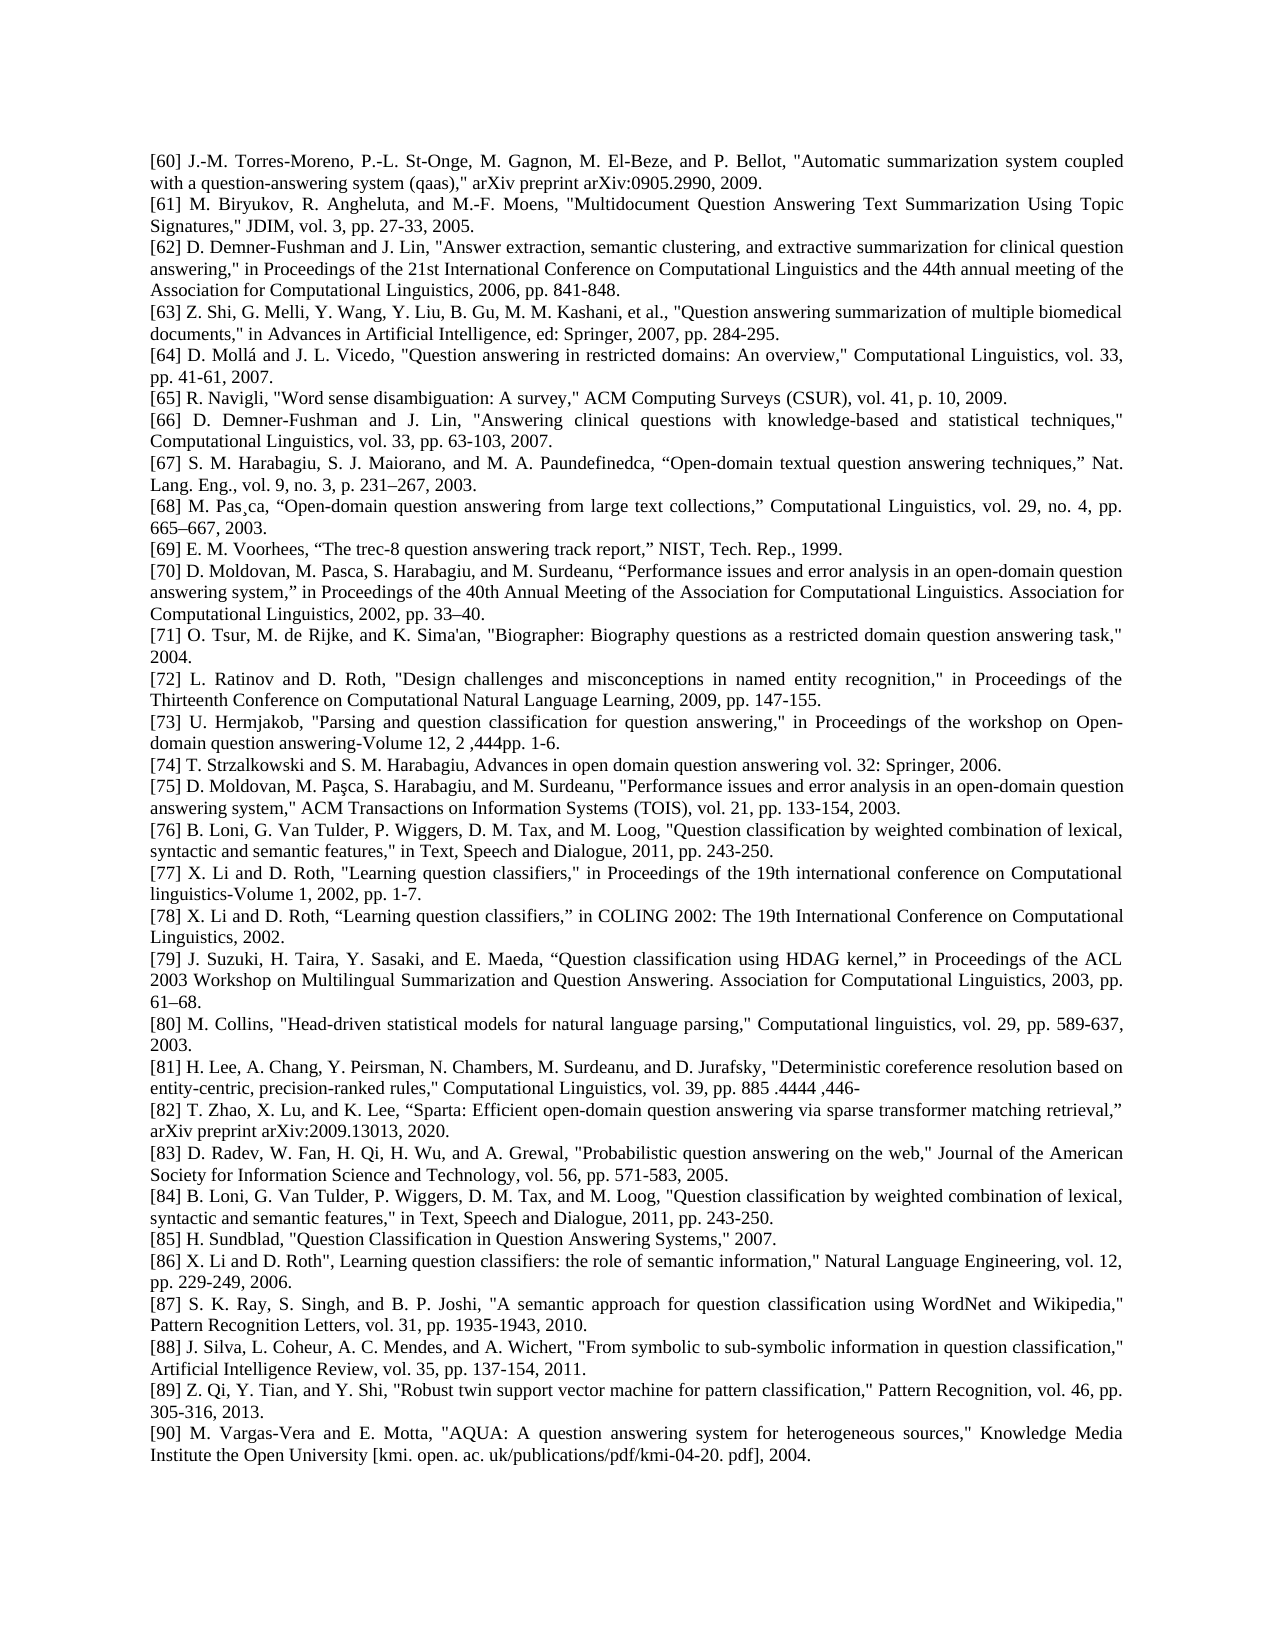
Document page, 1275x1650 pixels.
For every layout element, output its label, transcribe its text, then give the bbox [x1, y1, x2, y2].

text [82] T. Zhao, X. Lu, and K. Lee, “Sparta: Efficient open-domain question answering via sparse transformer matching retrieval,” arXiv preprint arXiv:2009.13013, 2020. [150, 1099, 1125, 1142]
text [78] X. Li and D. Roth, “Learning question classifiers,” in COLING 2002: The 19th International Conference on Computational Linguistics, 2002. [150, 905, 1125, 948]
text [75] D. Moldovan, M. Paşca, S. Harabagiu, and M. Surdeanu, "Performance issues and error analysis in an open-domain question answering system," ACM Transactions on Information Systems (TOIS), vol. 21, pp. 133-154, 2003. [150, 775, 1125, 818]
text [89] Z. Qi, Y. Tian, and Y. Shi, "Robust twin support vector machine for pattern classification," Pattern Recognition, vol. 46, pp. 305-316, 2013. [150, 1379, 1125, 1422]
text [68] M. Pas¸ca, “Open-domain question answering from large text collections,” Computational Linguistics, vol. 29, no. 4, pp. 665–667, 2003. [150, 495, 1125, 538]
text [64] D. Mollá and J. L. Vicedo, "Question answering in restricted domains: An overview," Computational Linguistics, vol. 33, pp. 41-61, 2007. [150, 344, 1125, 387]
text [60] J.-M. Torres-Moreno, P.-L. St-Onge, M. Gagnon, M. El-Beze, and P. Bellot, "Automatic summarization system coupled with a question-answering system (qaas)," arXiv preprint arXiv:0905.2990, 2009. [150, 150, 1125, 193]
text [62] D. Demner-Fushman and J. Lin, "Answer extraction, semantic clustering, and extractive summarization for clinical question answering," in Proceedings of the 21st International Conference on Computational Linguistics and the 44th annual meeting of the Association for Computational Linguistics, 2006, pp. 841-848. [150, 236, 1125, 301]
text [80] M. Collins, "Head-driven statistical models for natural language parsing," Computational linguistics, vol. 29, pp. 589-637, 2003. [150, 1012, 1125, 1056]
text [79] J. Suzuki, H. Taira, Y. Sasaki, and E. Maeda, “Question classification using HDAG kernel,” in Proceedings of the ACL 2003 Workshop on Multilingual Summarization and Question Answering. Association for Computational Linguistics, 2003, pp. 61–68. [150, 948, 1125, 1012]
text [88] J. Silva, L. Coheur, A. C. Mendes, and A. Wichert, "From symbolic to sub-symbolic information in question classification," Artificial Intelligence Review, vol. 35, pp. 137-154, 2011. [150, 1336, 1125, 1379]
text [70] D. Moldovan, M. Pasca, S. Harabagiu, and M. Surdeanu, “Performance issues and error analysis in an open-domain question answering system,” in Proceedings of the 40th Annual Meeting of the Association for Computational Linguistics. Association for Computational Linguistics, 2002, pp. 33–40. [150, 560, 1125, 624]
text [67] S. M. Harabagiu, S. J. Maiorano, and M. A. Paundefinedca, “Open-domain textual question answering techniques,” Nat. Lang. Eng., vol. 9, no. 3, p. 231–267, 2003. [150, 452, 1125, 495]
text [87] S. K. Ray, S. Singh, and B. P. Joshi, "A semantic approach for question classification using WordNet and Wikipedia," Pattern Recognition Letters, vol. 31, pp. 1935-1943, 2010. [150, 1293, 1125, 1336]
text [74] T. Strzalkowski and S. M. Harabagiu, Advances in open domain question answering vol. 32: Springer, 2006. [150, 754, 1125, 775]
text [71] O. Tsur, M. de Rijke, and K. Sima'an, "Biographer: Biography questions as a restricted domain question answering task," 2004. [150, 624, 1125, 667]
text [61] M. Biryukov, R. Angheluta, and M.-F. Moens, "Multidocument Question Answering Text Summarization Using Topic Signatures," JDIM, vol. 3, pp. 27-33, 2005. [150, 193, 1125, 236]
text [77] X. Li and D. Roth, "Learning question classifiers," in Proceedings of the 19th international conference on Computational linguistics-Volume 1, 2002, pp. 1-7. [150, 862, 1125, 905]
text [85] H. Sundblad, "Question Classification in Question Answering Systems," 2007. [150, 1228, 1125, 1250]
text [86] X. Li and D. Roth", Learning question classifiers: the role of semantic information," Natural Language Engineering, vol. 12, pp. 229-249, 2006. [150, 1250, 1125, 1293]
text [73] U. Hermjakob, "Parsing and question classification for question answering," in Proceedings of the workshop on Open-domain question answering-Volume 12, 2 ,444pp. 1-6. [150, 711, 1125, 754]
text [66] D. Demner-Fushman and J. Lin, "Answering clinical questions with knowledge-based and statistical techniques," Computational Linguistics, vol. 33, pp. 63-103, 2007. [150, 409, 1125, 452]
text [84] B. Loni, G. Van Tulder, P. Wiggers, D. M. Tax, and M. Loog, "Question classification by weighted combination of lexical, syntactic and semantic features," in Text, Speech and Dialogue, 2011, pp. 243-250. [150, 1185, 1125, 1228]
text [81] H. Lee, A. Chang, Y. Peirsman, N. Chambers, M. Surdeanu, and D. Jurafsky, "Deterministic coreference resolution based on entity-centric, precision-ranked rules," Computational Linguistics, vol. 39, pp. 885 .4444 ,446- [150, 1056, 1125, 1099]
text [90] M. Vargas-Vera and E. Motta, "AQUA: A question answering system for heterogeneous sources," Knowledge Media Institute the Open University [kmi. open. ac. uk/publications/pdf/kmi-04-20. pdf], 2004. [150, 1422, 1125, 1465]
text [76] B. Loni, G. Van Tulder, P. Wiggers, D. M. Tax, and M. Loog, "Question classification by weighted combination of lexical, syntactic and semantic features," in Text, Speech and Dialogue, 2011, pp. 243-250. [150, 818, 1125, 862]
text [65] R. Navigli, "Word sense disambiguation: A survey," ACM Computing Surveys (CSUR), vol. 41, p. 10, 2009. [150, 387, 1125, 409]
text [83] D. Radev, W. Fan, H. Qi, H. Wu, and A. Grewal, "Probabilistic question answering on the web," Journal of the American Society for Information Science and Technology, vol. 56, pp. 571-583, 2005. [150, 1142, 1125, 1185]
text [63] Z. Shi, G. Melli, Y. Wang, Y. Liu, B. Gu, M. M. Kashani, et al., "Question answering summarization of multiple biomedical documents," in Advances in Artificial Intelligence, ed: Springer, 2007, pp. 284-295. [150, 301, 1125, 344]
text [69] E. M. Voorhees, “The trec-8 question answering track report,” NIST, Tech. Rep., 1999. [150, 538, 1125, 560]
text [72] L. Ratinov and D. Roth, "Design challenges and misconceptions in named entity recognition," in Proceedings of the Thirteenth Conference on Computational Natural Language Learning, 2009, pp. 147-155. [150, 667, 1125, 711]
